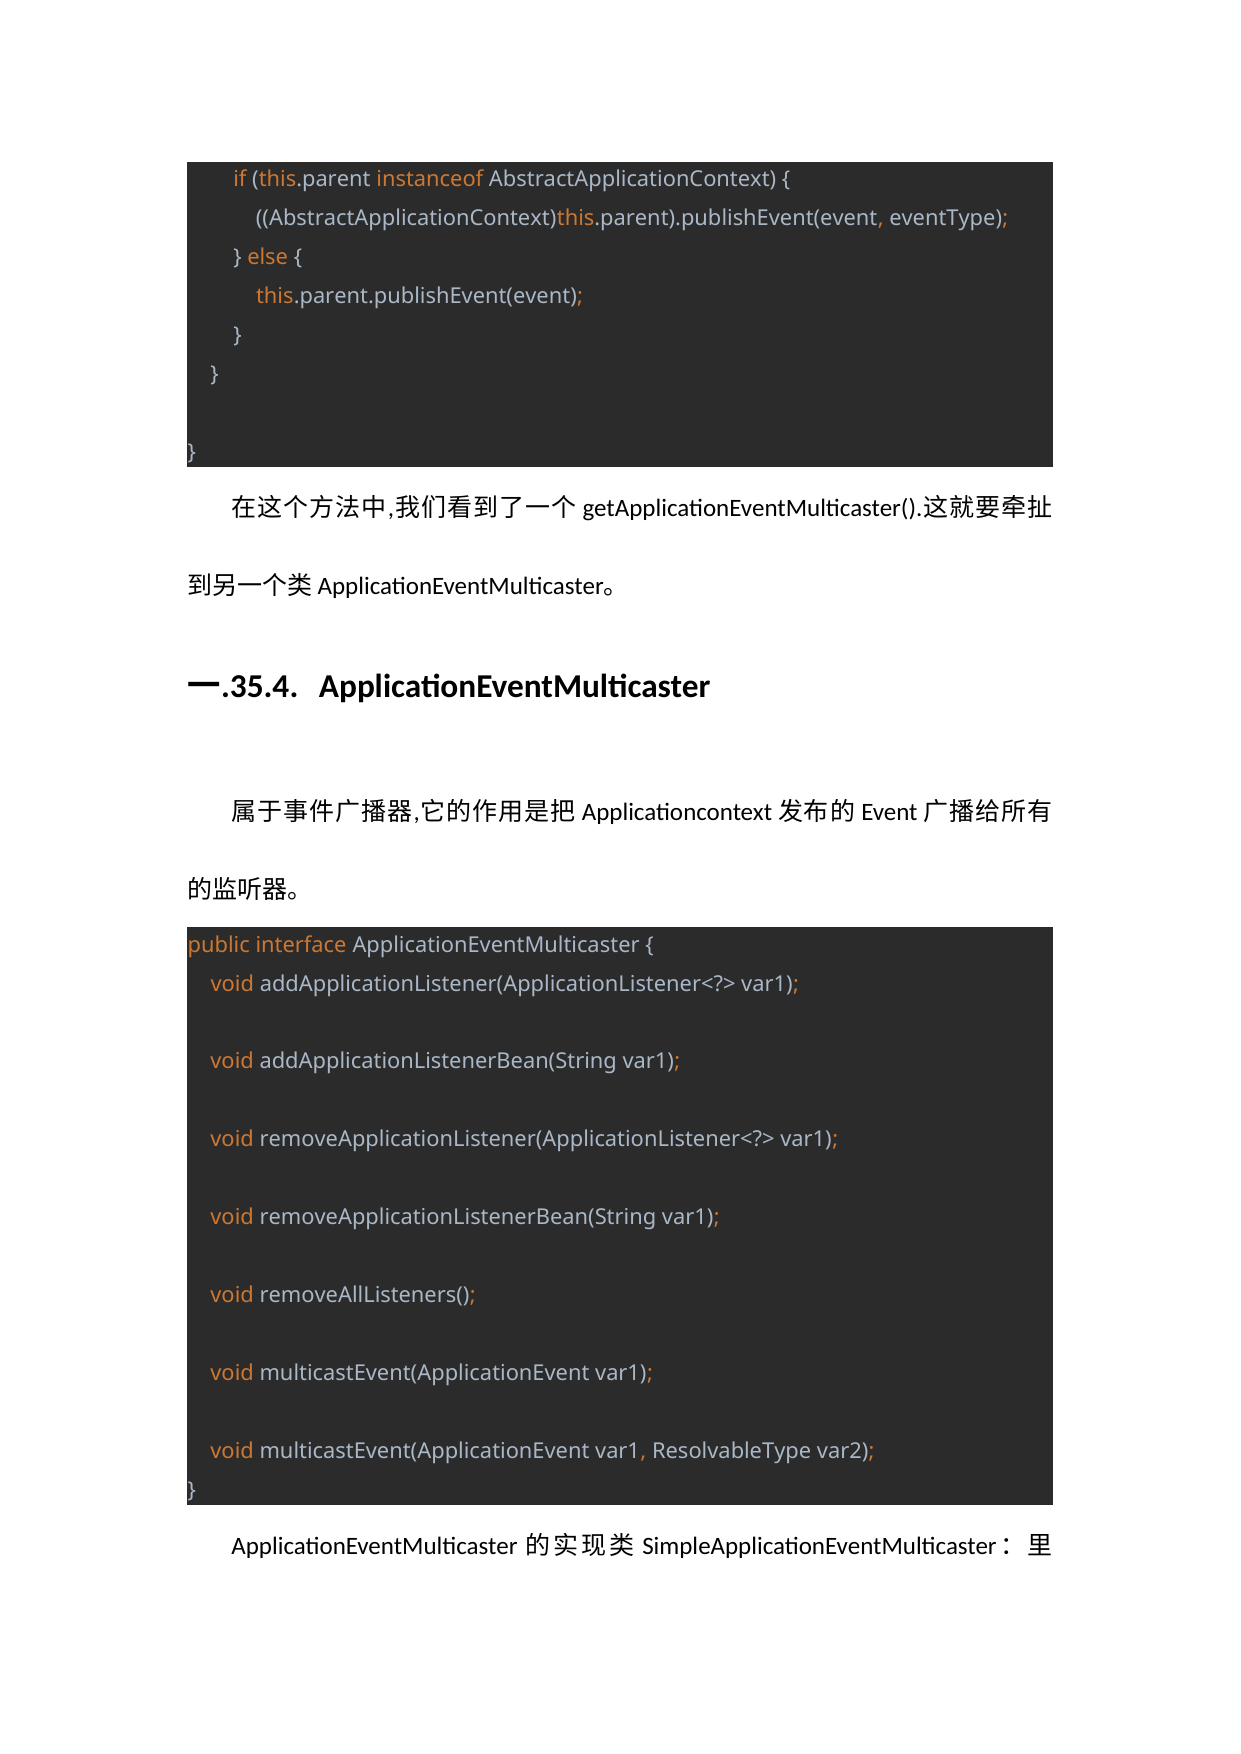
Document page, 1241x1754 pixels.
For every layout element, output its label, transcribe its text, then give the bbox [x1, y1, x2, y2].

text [187, 162, 1053, 467]
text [187, 1511, 1053, 1576]
text public interface ApplicationEventMulticaster { void addApplicationListener(ApplicationListener<?> var1); void addApplicationListenerBean(String var1); void removeApplicationListener(ApplicationListener<?> var1); void removeApplicationListenerBean(String var1); void removeAllListeners(); void multicastEvent(ApplicationEvent var1); void multicastEvent(ApplicationEvent var1, ResolvableType var2); } [187, 927, 1053, 1505]
text 在这个方法中,我们看到了一个getApplicationEventMulticaster().这就要牵扯到另一个类ApplicationEventMulticaster。 [187, 473, 1053, 616]
subtitle ApplicationEventMulticaster [187, 650, 1053, 715]
text 属于事件广播器,它的作用是把Applicationcontext发布的Event广播给所有的监听器。 [187, 777, 1053, 920]
